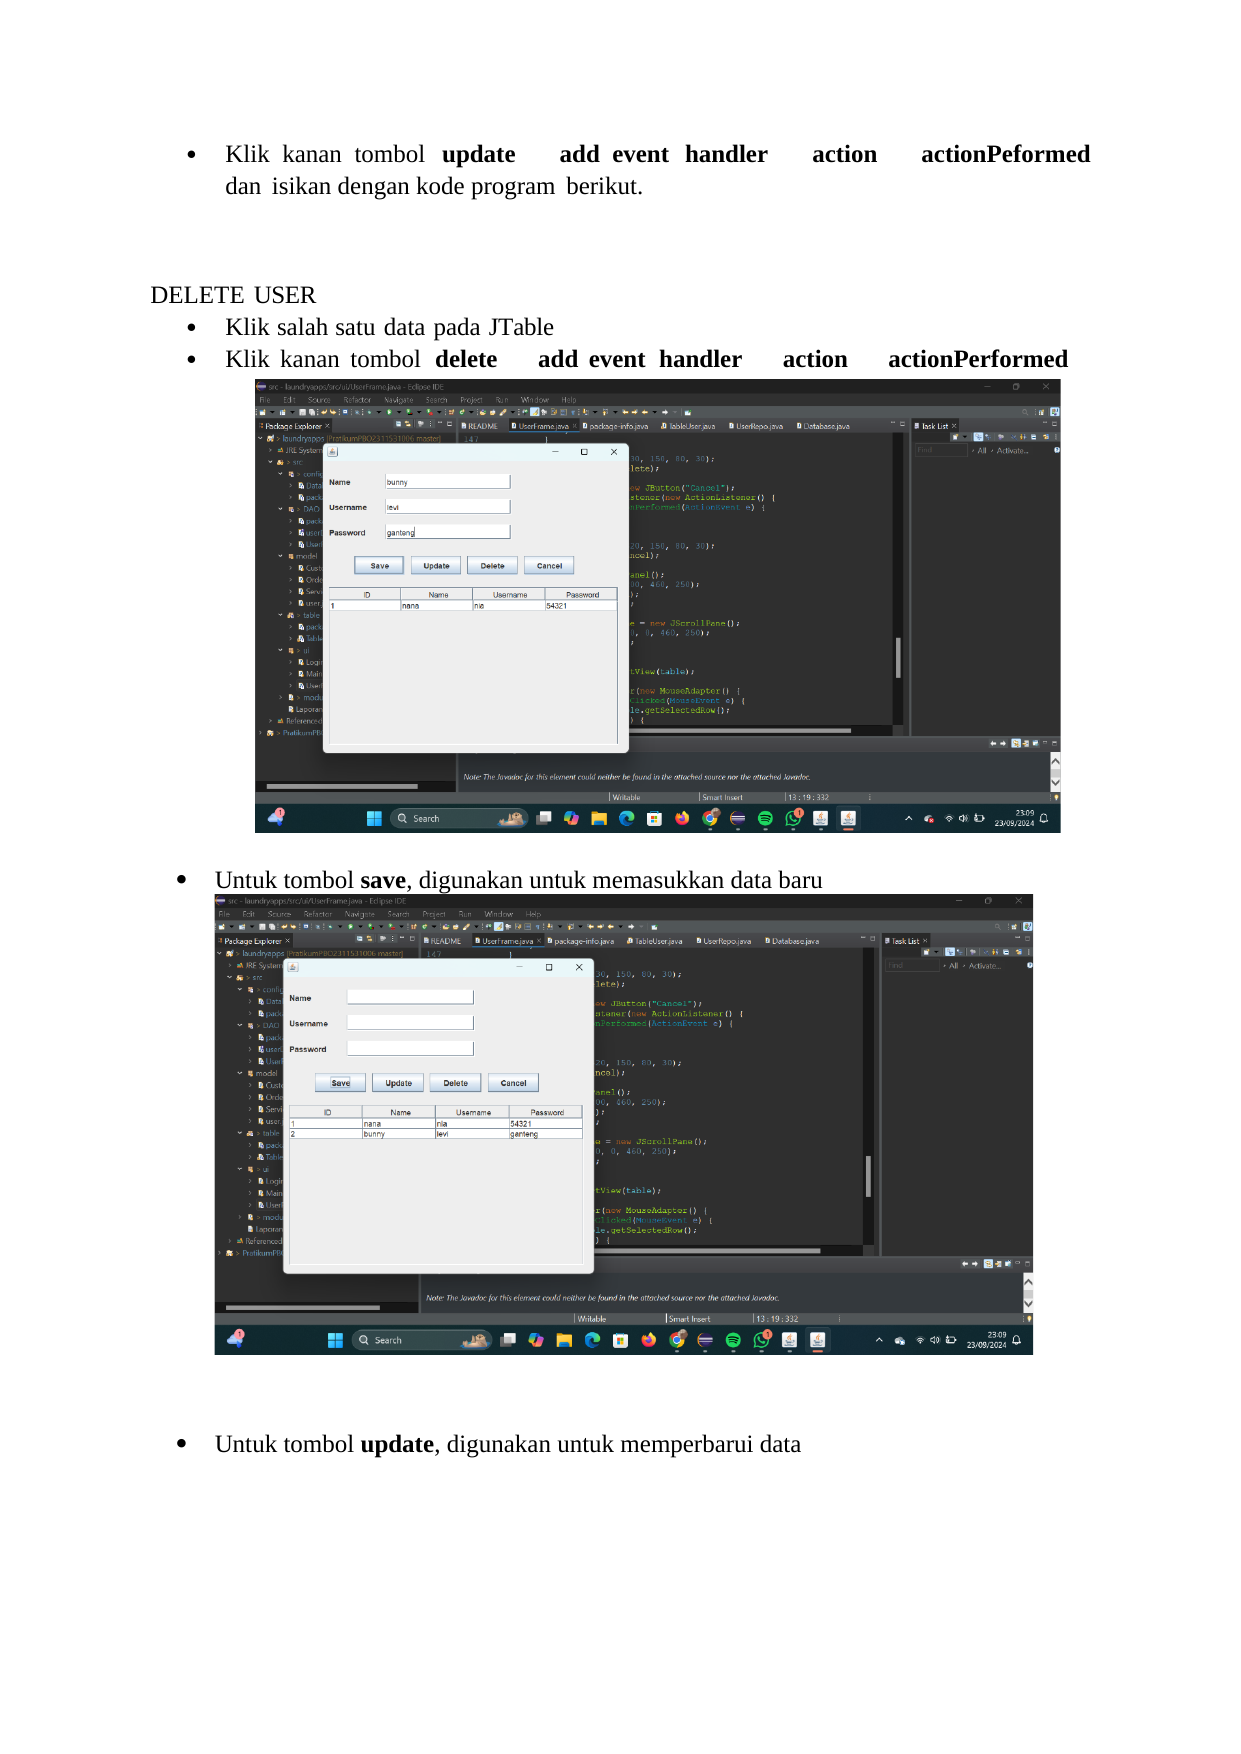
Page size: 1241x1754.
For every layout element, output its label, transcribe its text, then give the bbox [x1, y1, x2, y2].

picture [255, 379, 1061, 833]
list Klik kanan tombol delete  add event handler  action  actionPerformed [188, 344, 1091, 373]
list Untuk tombol update, digunakan untuk memperbarui data [177, 1429, 1109, 1458]
picture [214, 894, 1034, 1355]
list Klik salah satu data pada JTable [188, 312, 1109, 341]
list Klik kanan tombol update  add event handler  action  actionPeformed dan isikan dengan kode program berikut. [188, 139, 1091, 200]
text DELETE USER [150, 280, 1109, 309]
